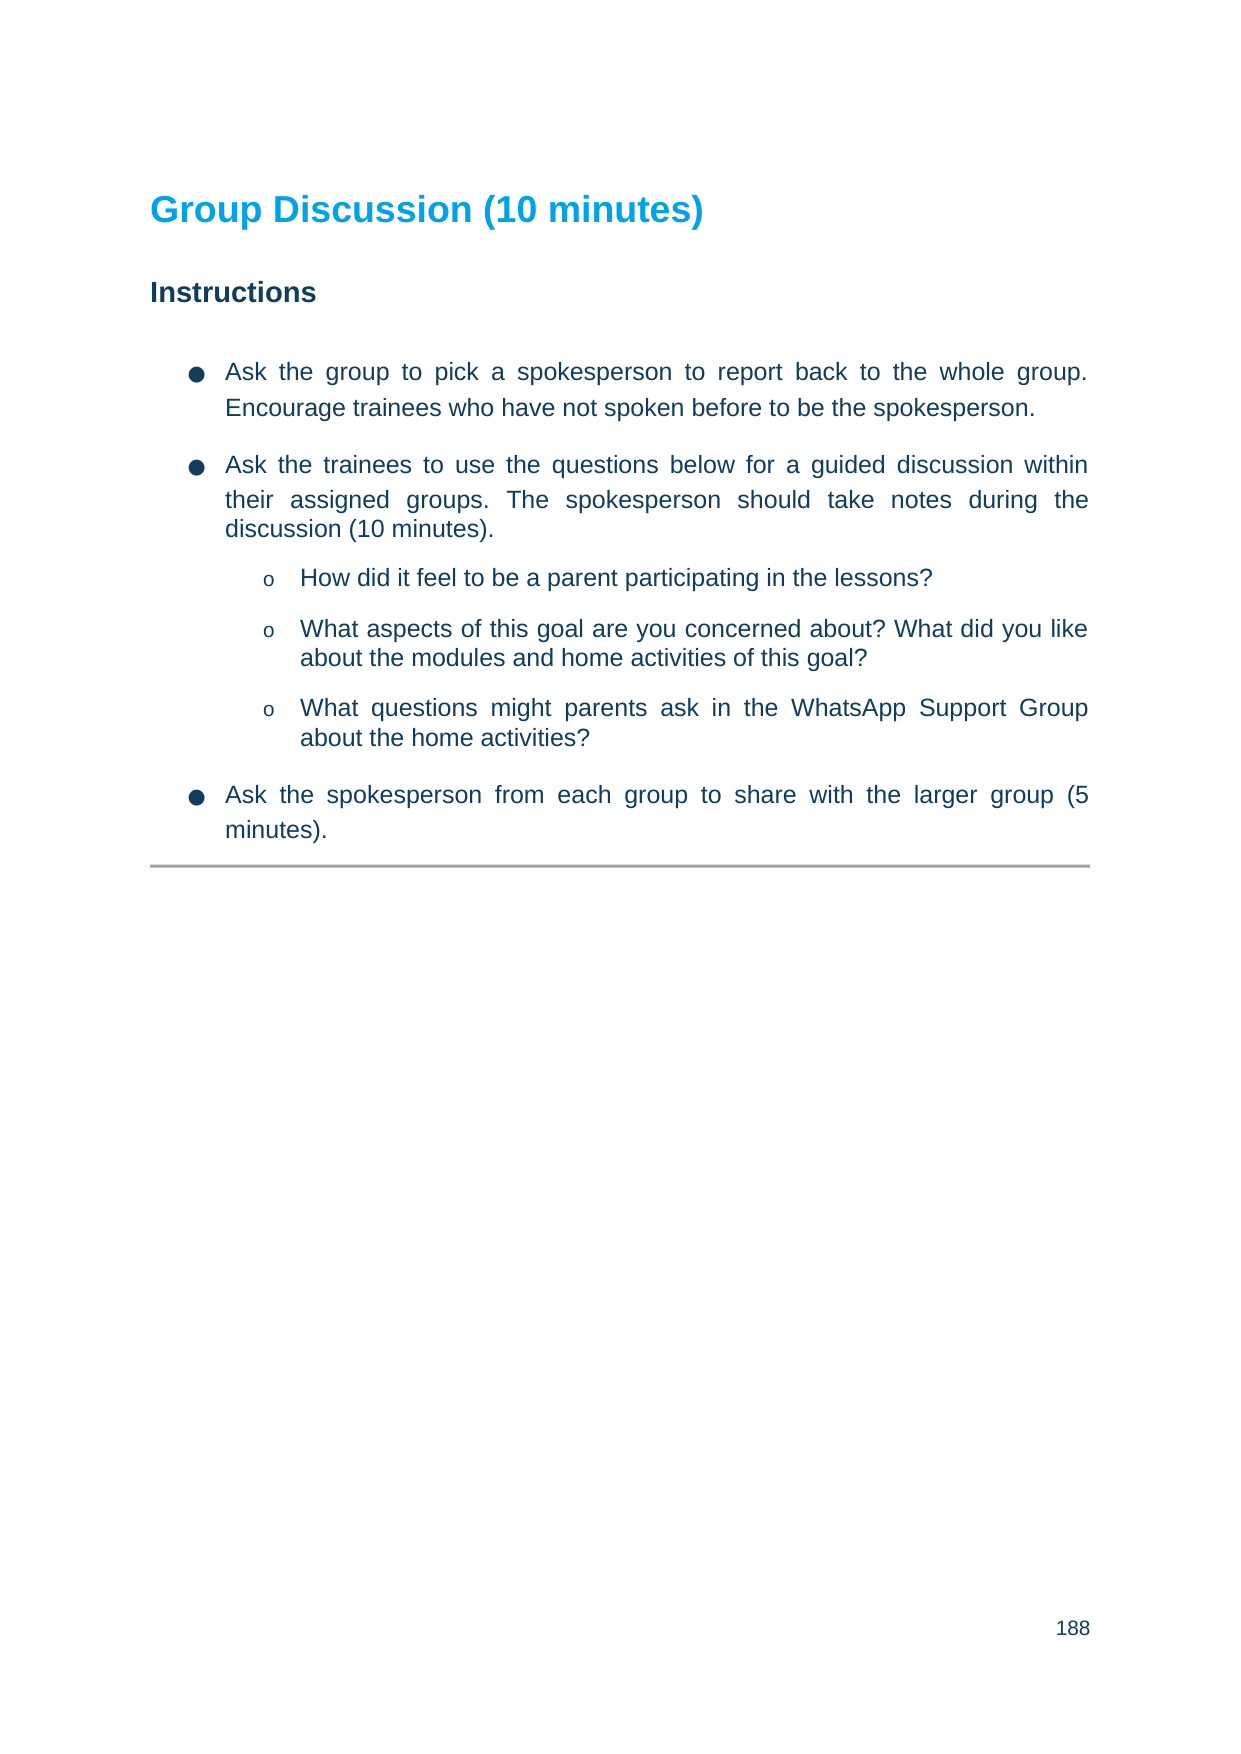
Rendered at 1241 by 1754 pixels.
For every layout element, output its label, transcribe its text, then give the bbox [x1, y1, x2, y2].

list Ask the group to pick a spokesperson to report back to the whole group. Encourage trainees who have not spoken before to be the spokesperson. [187, 350, 1090, 421]
list Ask the spokesperson from each group to share with the larger group (5 minutes). [187, 772, 1090, 844]
list What aspects of this goal are you concerned about? What did you like about the modules and home activities of this goal? [262, 614, 1090, 672]
subtitle Group Discussion (10 minutes) [150, 187, 1090, 231]
list How did it feel to be a parent participating in the lessons? [262, 563, 1090, 593]
subtitle Instructions [150, 274, 1090, 308]
list What questions might parents ask in the WhatsApp Support Group about the home activities? [262, 693, 1090, 751]
list Ask the trainees to use the questions below for a guided discussion within their assigned groups. The spokesperson should take notes during the discussion (10 minutes). [187, 442, 1090, 542]
